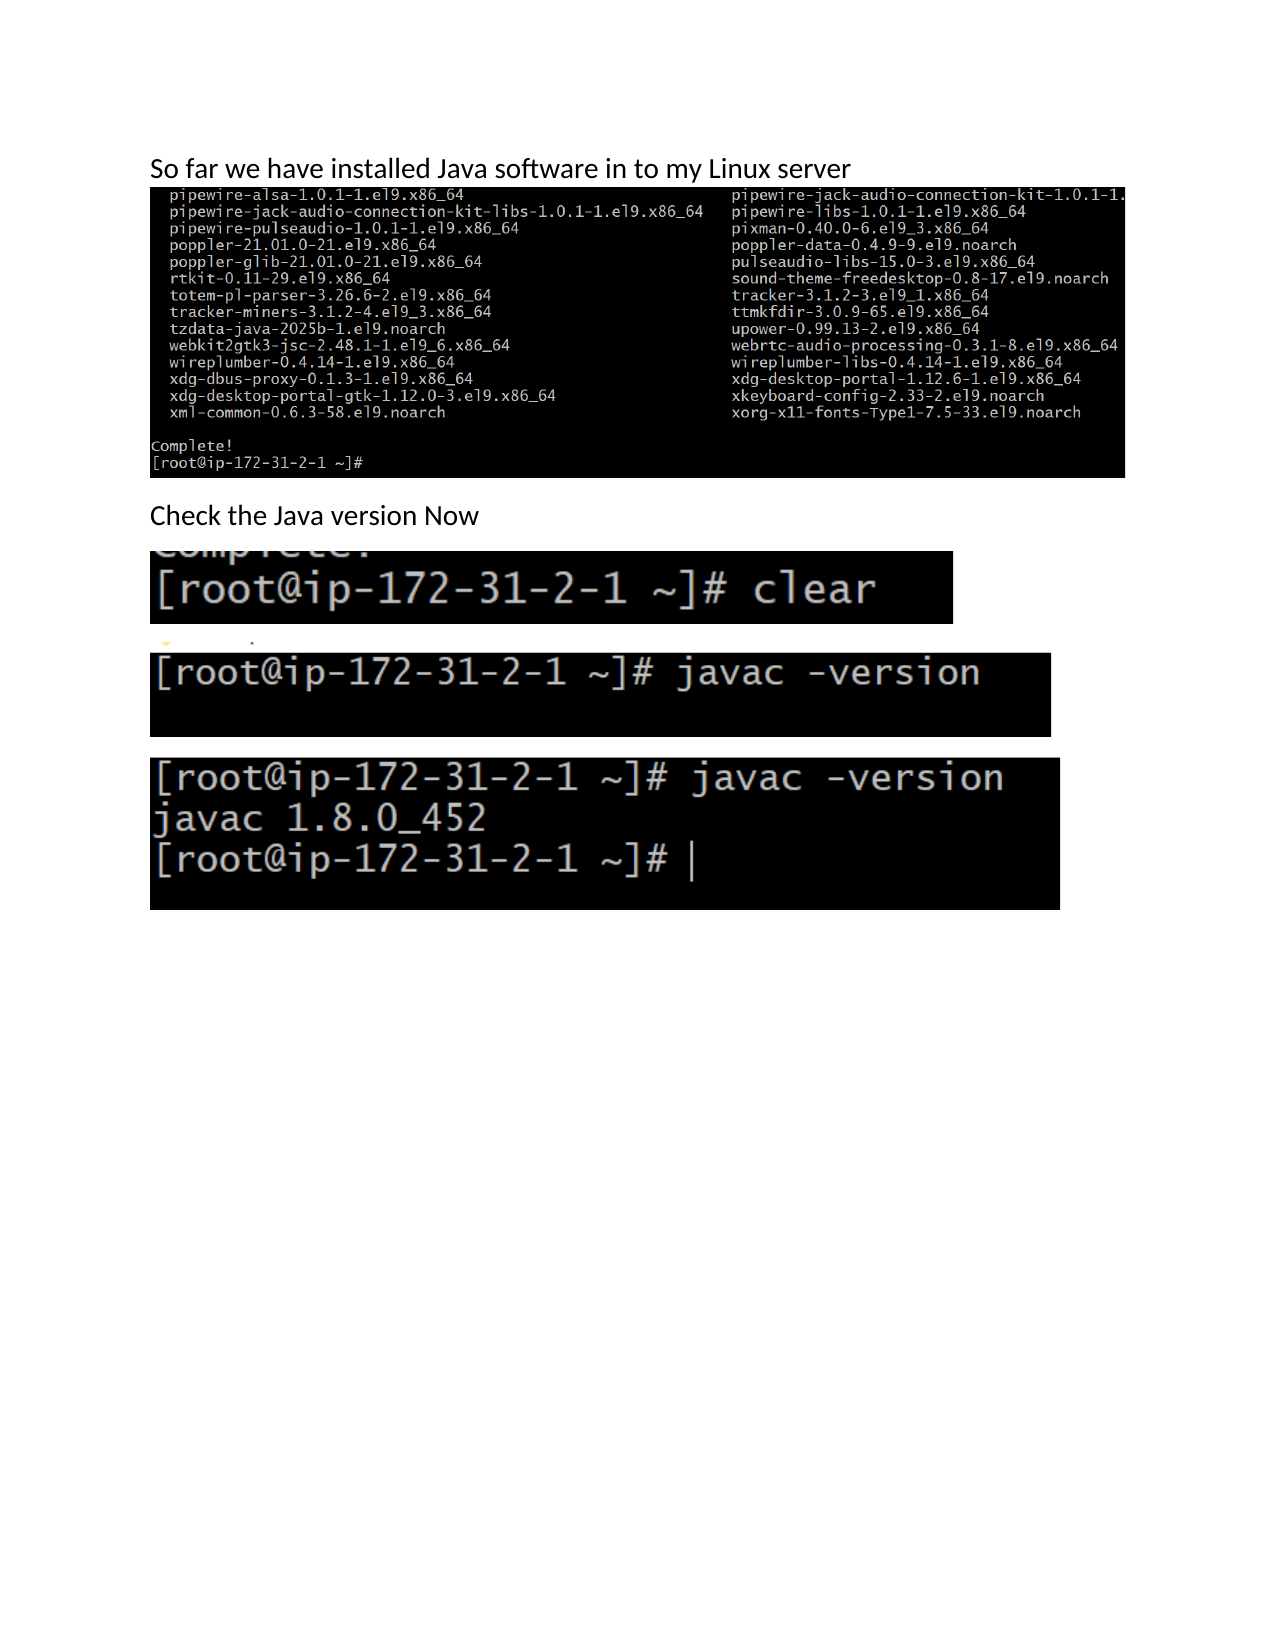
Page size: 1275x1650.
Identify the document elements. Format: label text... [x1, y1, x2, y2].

text So far we have installed Java software in to my Linux server [150, 150, 1125, 187]
text Check the Java version Now [150, 497, 1125, 532]
picture [150, 187, 1125, 478]
picture [150, 755, 1061, 910]
picture [150, 642, 1052, 737]
picture [150, 551, 954, 624]
